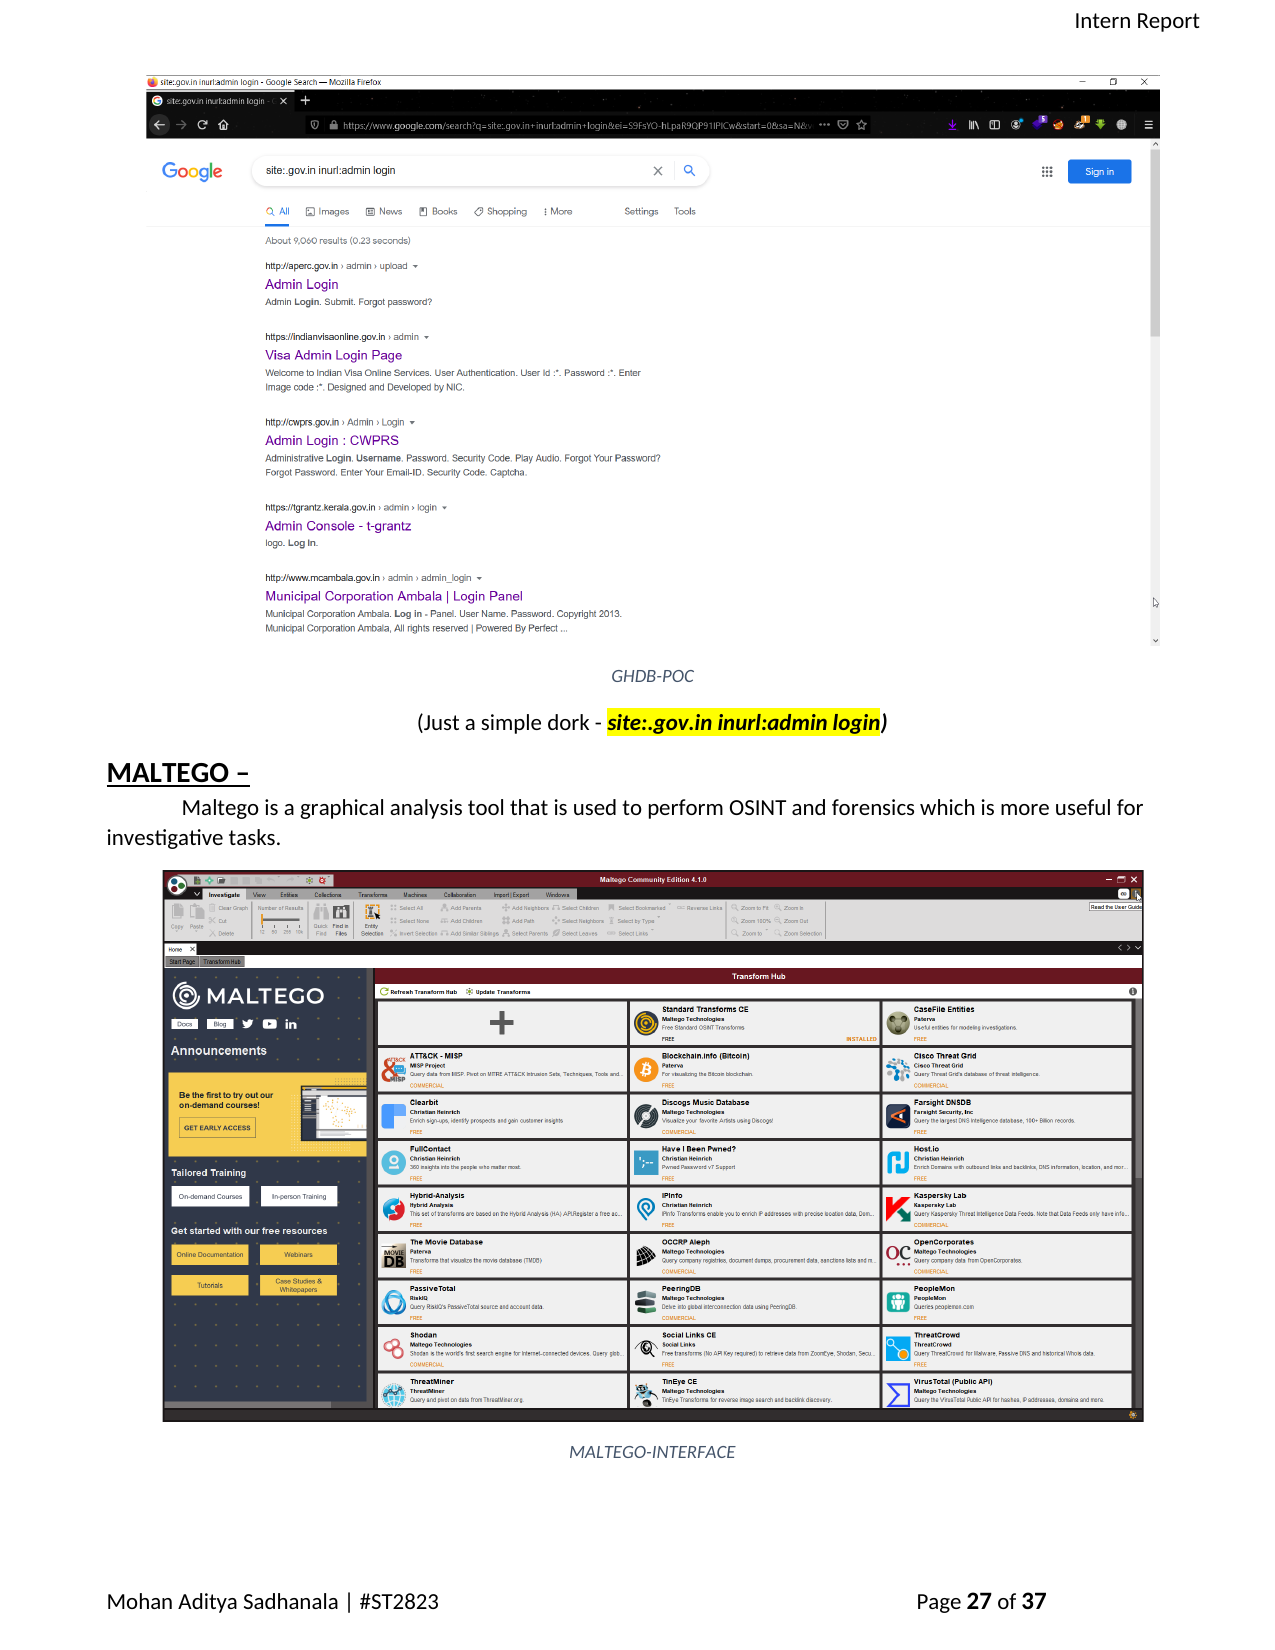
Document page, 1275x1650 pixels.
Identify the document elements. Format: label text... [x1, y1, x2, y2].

text (Just a simple dork - site:.gov.in inurl:admin login) [880, 708, 1200, 736]
picture [162, 870, 1144, 1422]
text (Just a simple dork - site:.gov.in inurl:admin login) [106, 708, 607, 736]
text GHDB-POC [106, 664, 1200, 687]
picture [146, 75, 1160, 646]
text MALTEGO-INTERFACE [106, 1441, 1200, 1464]
text Maltego is a graphical analysis tool that is used to perform OSINT and forensics which is more useful for investigative tasks. [106, 793, 1200, 851]
subtitle maltego – [106, 754, 1200, 790]
